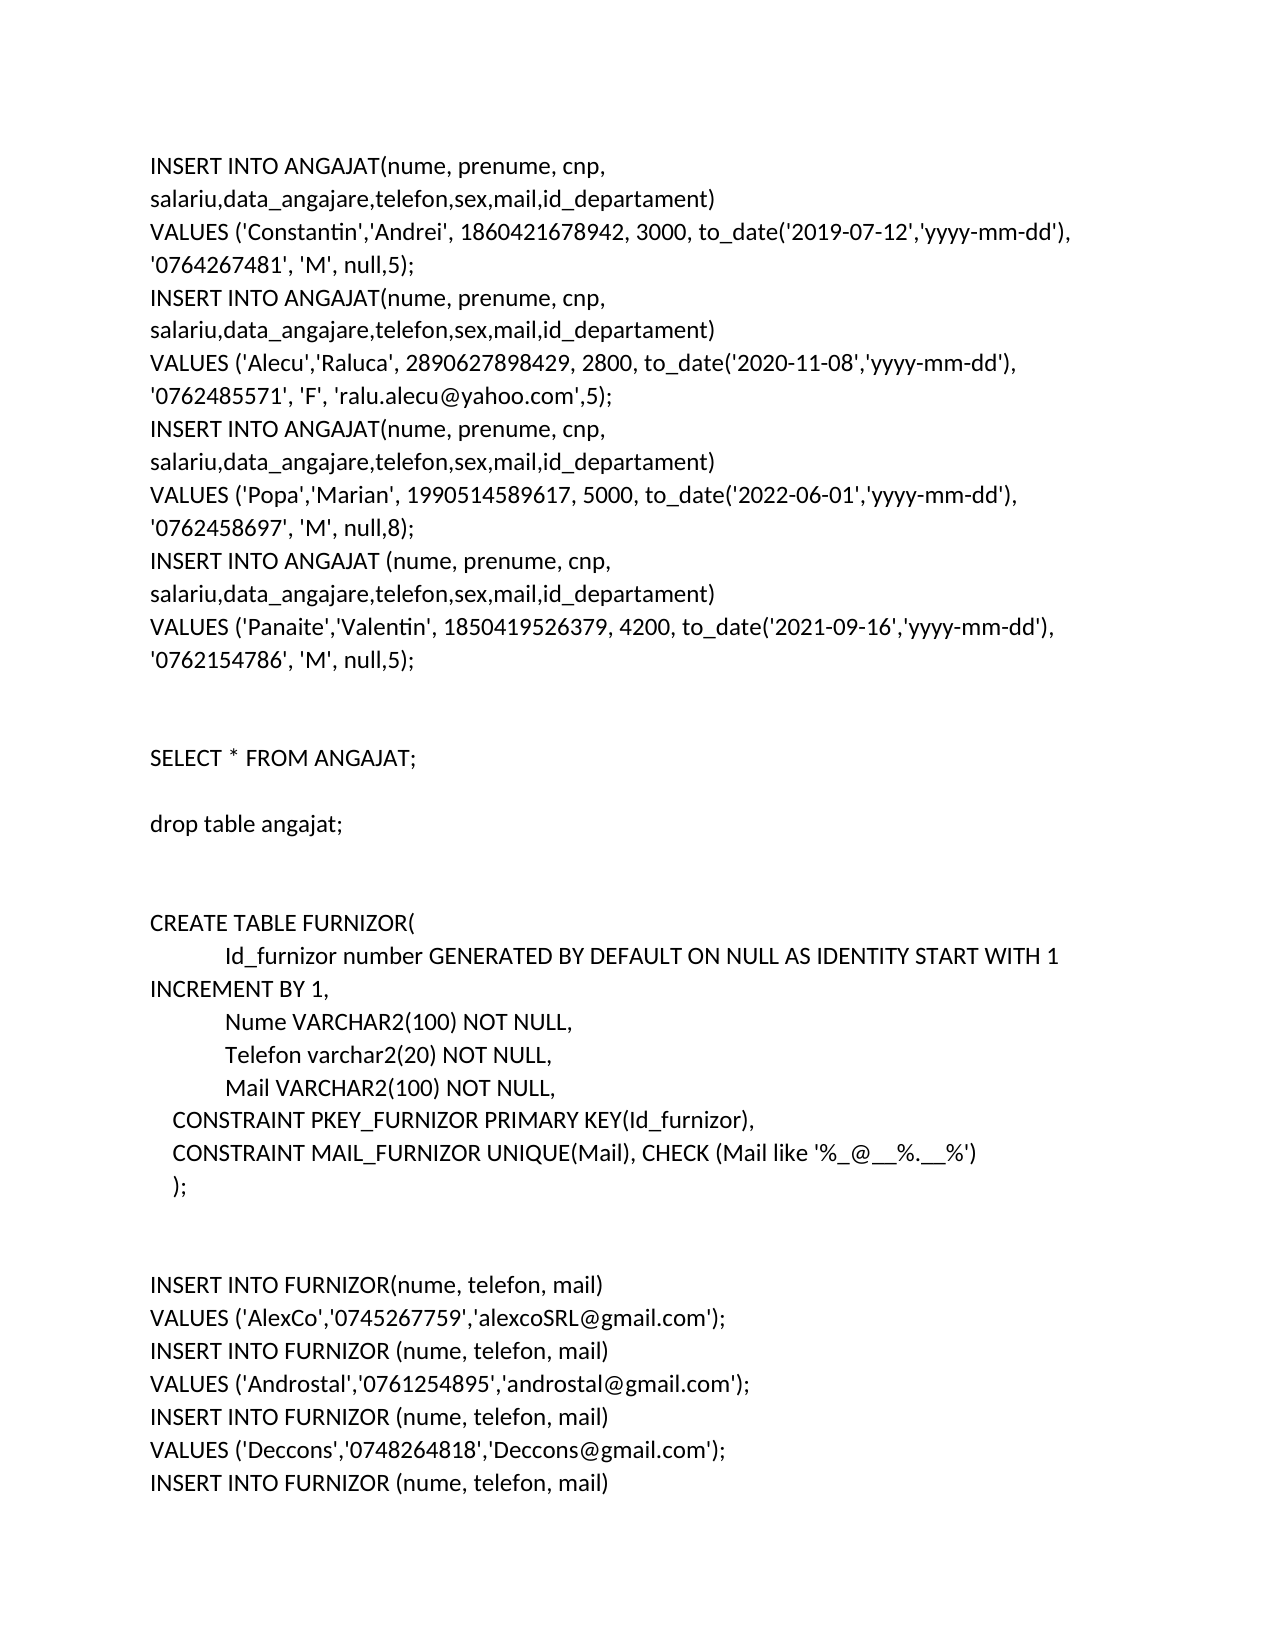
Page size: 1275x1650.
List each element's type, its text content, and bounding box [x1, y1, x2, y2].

text drop table angajat; [150, 808, 1125, 839]
text CONSTRAINT PKEY_FURNIZOR PRIMARY KEY(Id_furnizor), [150, 1104, 1125, 1135]
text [150, 150, 1125, 213]
text VALUES ('Deccons','0748264818','Deccons@gmail.com'); [150, 1434, 1125, 1464]
text VALUES ('AlexCo','0745267759','alexcoSRL@gmail.com'); [150, 1302, 1125, 1333]
text Telefon varchar2(20) NOT NULL, [150, 1039, 1125, 1069]
text INSERT INTO ANGAJAT (nume, prenume, cnp, salariu,data_angajare,telefon,sex,mail,id_departament) [150, 545, 1125, 608]
text VALUES ('Popa','Marian', 1990514589617, 5000, to_date('2022-06-01','yyyy-mm-dd'), '0762458697', 'M', null,8); [150, 479, 1125, 543]
text INSERT INTO ANGAJAT(nume, prenume, cnp, salariu,data_angajare,telefon,sex,mail,id_departament) [150, 413, 1125, 477]
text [150, 1401, 1125, 1431]
text CREATE TABLE FURNIZOR( [150, 907, 1125, 938]
text SELECT * FROM ANGAJAT; [150, 742, 1125, 773]
text VALUES ('Constantin','Andrei', 1860421678942, 3000, to_date('2019-07-12','yyyy-mm-dd'), '0764267481', 'M', null,5); [150, 216, 1125, 279]
text VALUES ('Panaite','Valentin', 1850419526379, 4200, to_date('2021-09-16','yyyy-mm-dd'), '0762154786', 'M', null,5); [150, 611, 1125, 674]
text Mail VARCHAR2(100) NOT NULL, [150, 1072, 1125, 1102]
text Nume VARCHAR2(100) NOT NULL, [150, 1006, 1125, 1036]
text INSERT INTO FURNIZOR (nume, telefon, mail) [150, 1335, 1125, 1366]
text INSERT INTO ANGAJAT(nume, prenume, cnp, salariu,data_angajare,telefon,sex,mail,id_departament) [150, 282, 1125, 345]
text VALUES ('Alecu','Raluca', 2890627898429, 2800, to_date('2020-11-08','yyyy-mm-dd'), '0762485571', 'F', 'ralu.alecu@yahoo.com',5); [150, 347, 1125, 411]
text CONSTRAINT MAIL_FURNIZOR UNIQUE(Mail), CHECK (Mail like '%_@__%.__%') [150, 1137, 1125, 1168]
text ); [150, 1170, 1125, 1201]
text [150, 1467, 1125, 1497]
text Id_furnizor number GENERATED BY DEFAULT ON NULL AS IDENTITY START WITH 1 INCREMENT BY 1, [150, 940, 1125, 1003]
text INSERT INTO FURNIZOR(nume, telefon, mail) [150, 1269, 1125, 1300]
text VALUES ('Androstal','0761254895','androstal@gmail.com'); [150, 1368, 1125, 1398]
